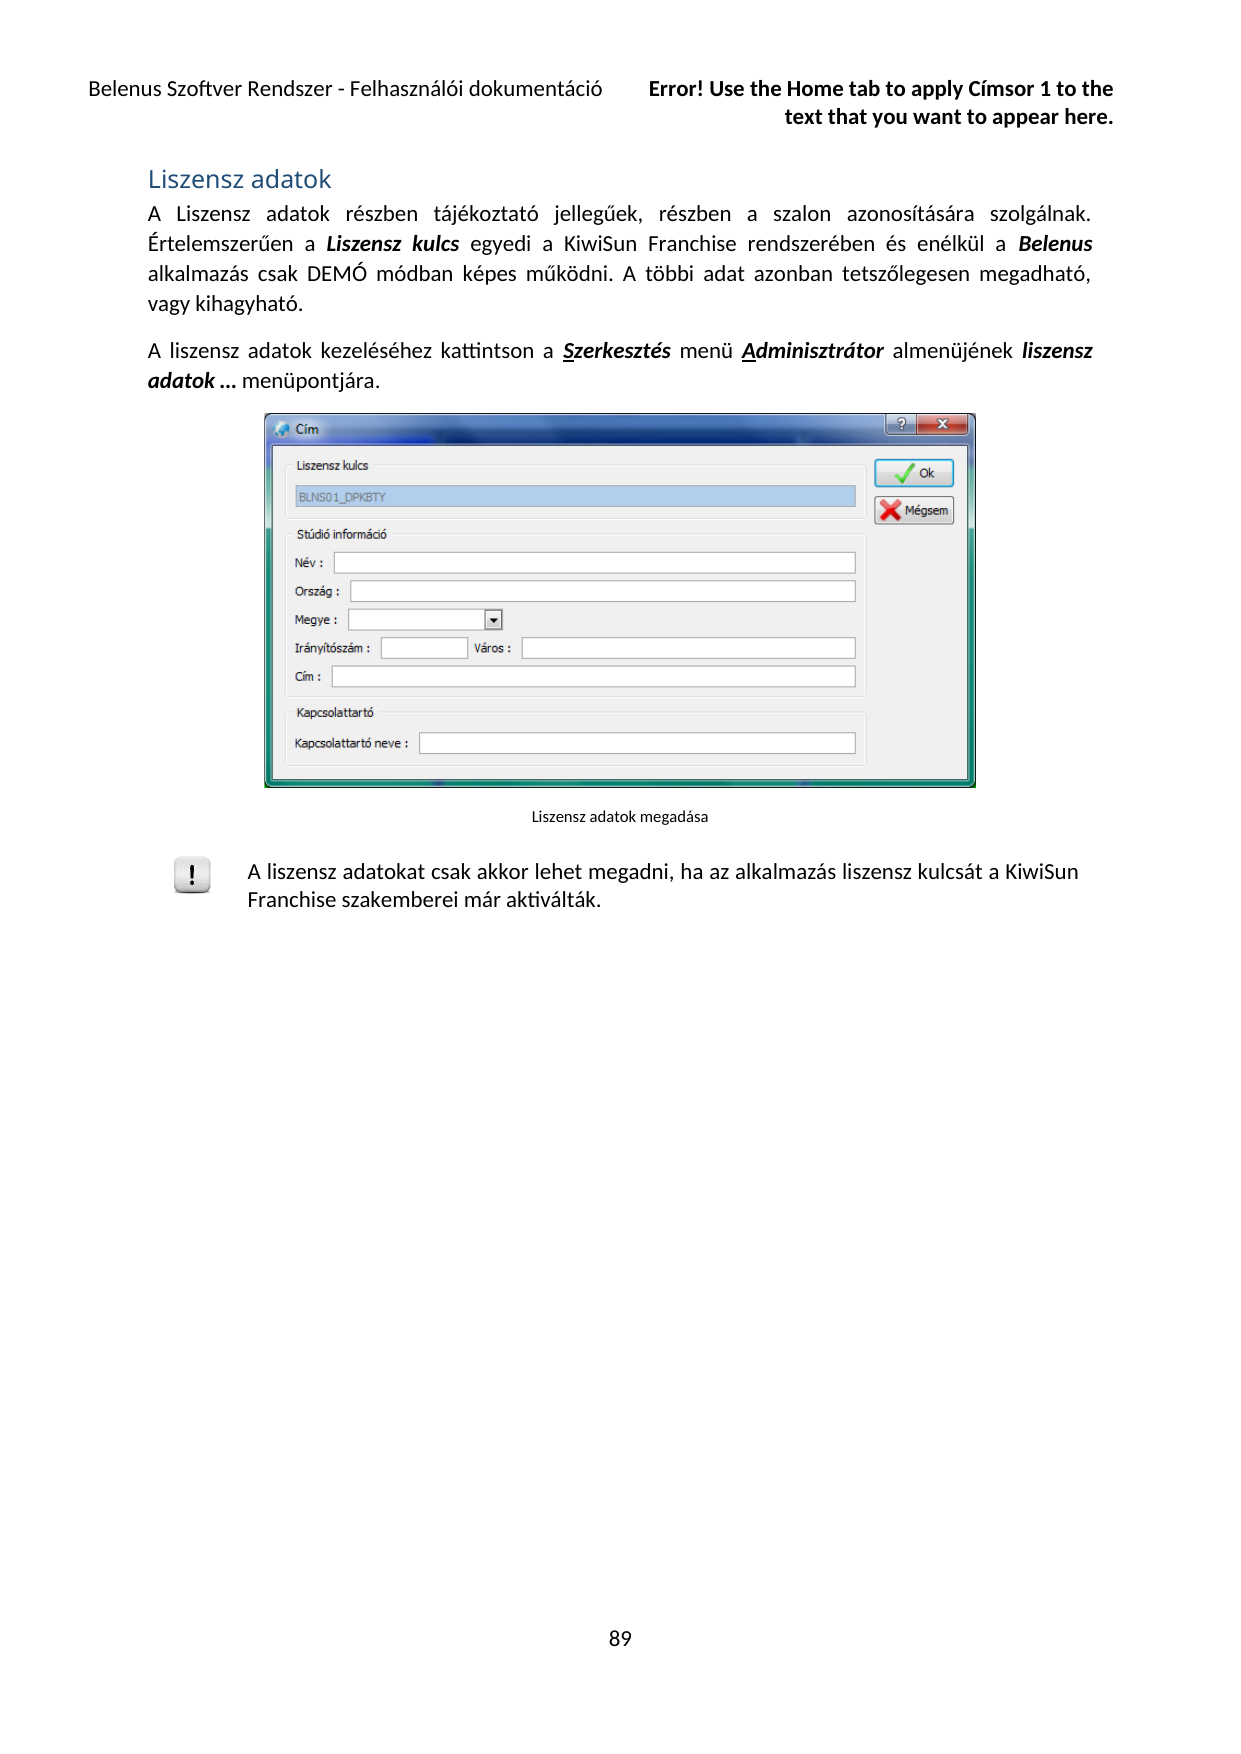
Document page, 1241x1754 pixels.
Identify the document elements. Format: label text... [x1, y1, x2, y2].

table_header [148, 845, 236, 925]
subtitle Liszensz adatok [148, 162, 1093, 196]
text A liszensz adatok kezeléséhez kattintson a Szerkesztés menü Adminisztrátor almenüjének liszensz adatok … menüpontjára. [148, 336, 1093, 394]
table_header A liszensz adatokat csak akkor lehet megadni, ha az alkalmazás liszensz kulcsát a KiwiSun Franchise szakemberei már aktiválták. [236, 845, 1092, 925]
text A Liszensz adatok részben tájékoztató jellegűek, részben a szalon azonosítására szolgálnak. Értelemszerűen a Liszensz kulcs egyedi a KiwiSun Franchise rendszerében és enélkül a Belenus alkalmazás csak DEMÓ módban képes működni. A többi adat azonban tetszőlegesen megadható, vagy kihagyható. [148, 199, 1093, 317]
text Liszensz adatok megadása [148, 807, 1093, 827]
picture [173, 856, 211, 894]
picture [264, 413, 976, 788]
